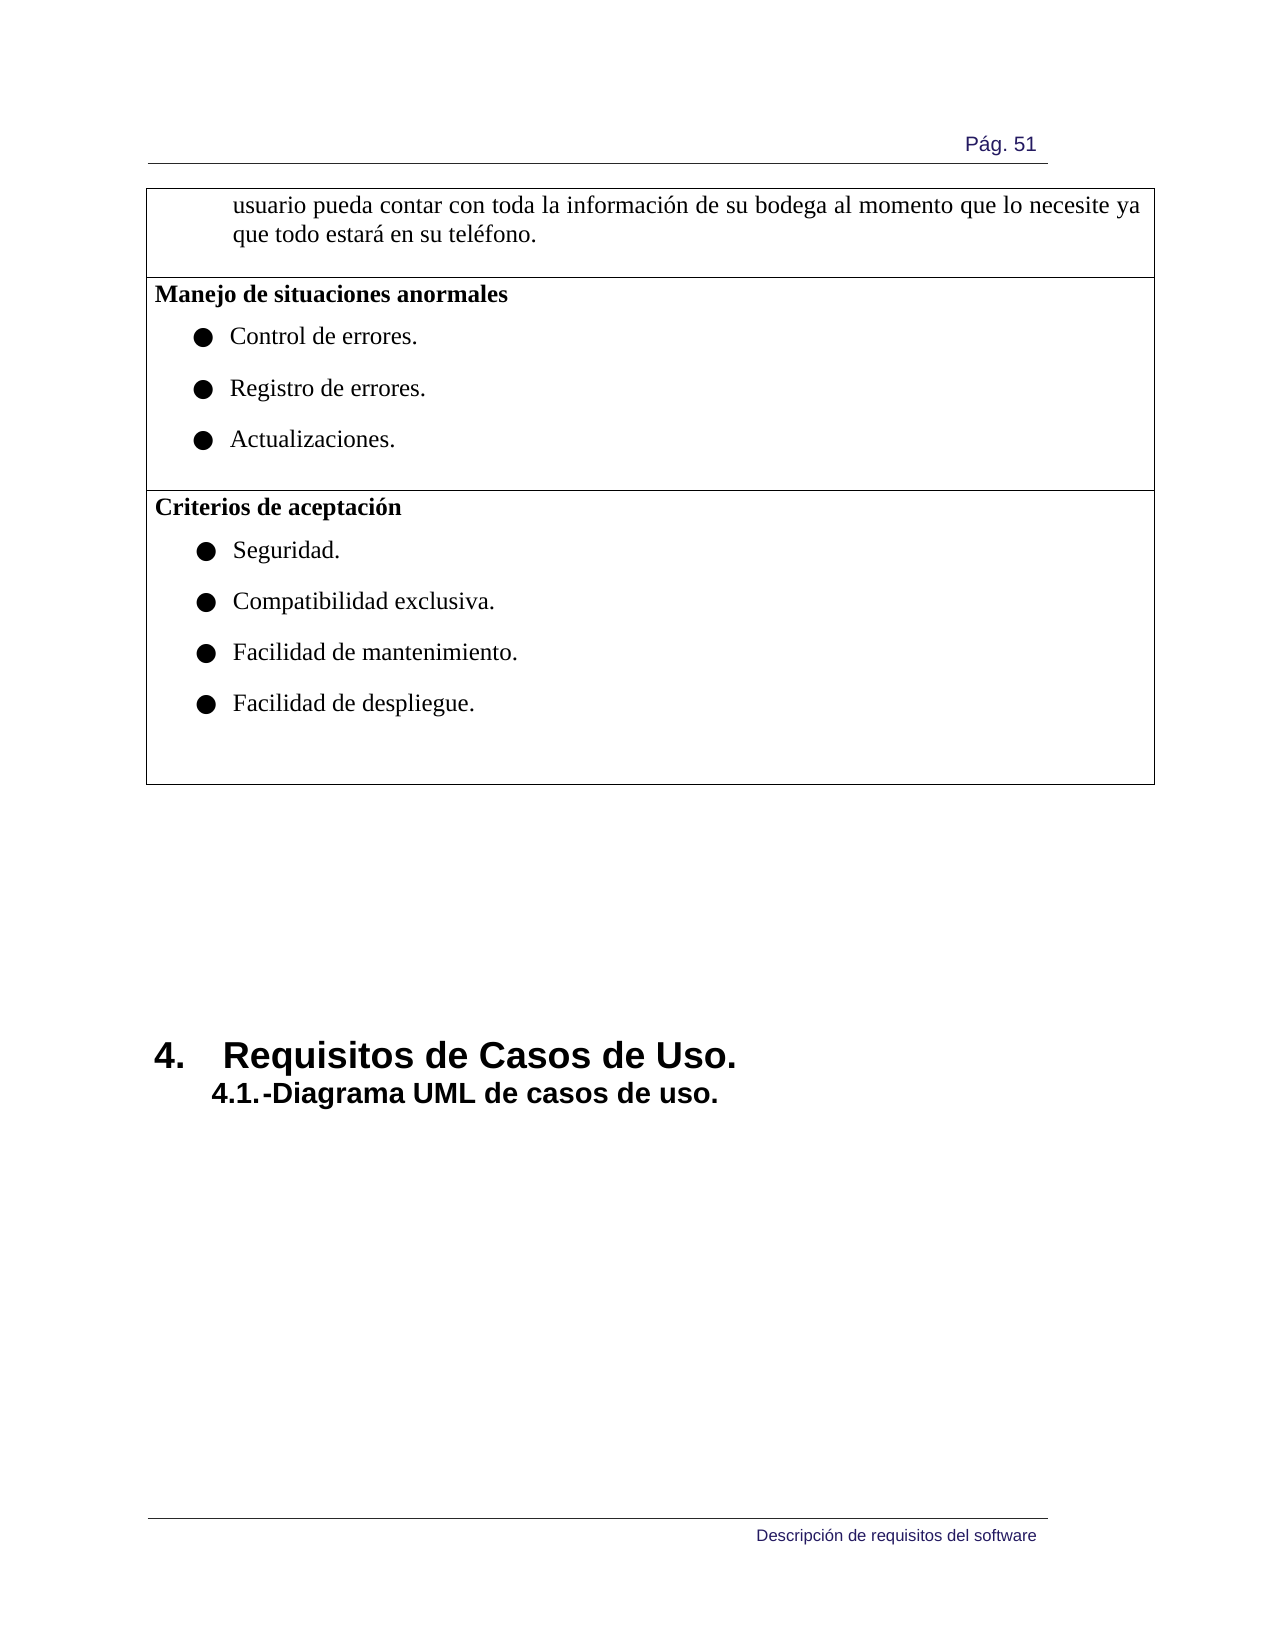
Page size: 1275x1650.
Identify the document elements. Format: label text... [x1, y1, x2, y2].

table_cell Criterios de aceptación Seguridad. Compatibilidad exclusiva. Facilidad de mantenimiento. Facilidad de despliegue. [147, 491, 1154, 784]
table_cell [147, 189, 1154, 277]
table_cell Manejo de situaciones anormales Control de errores. Registro de errores. Actualizaciones. [147, 278, 1154, 490]
subtitle Requisitos de Casos de Uso. [185, 1033, 1127, 1076]
subtitle -Diagrama UML de casos de uso. [260, 1076, 1127, 1110]
